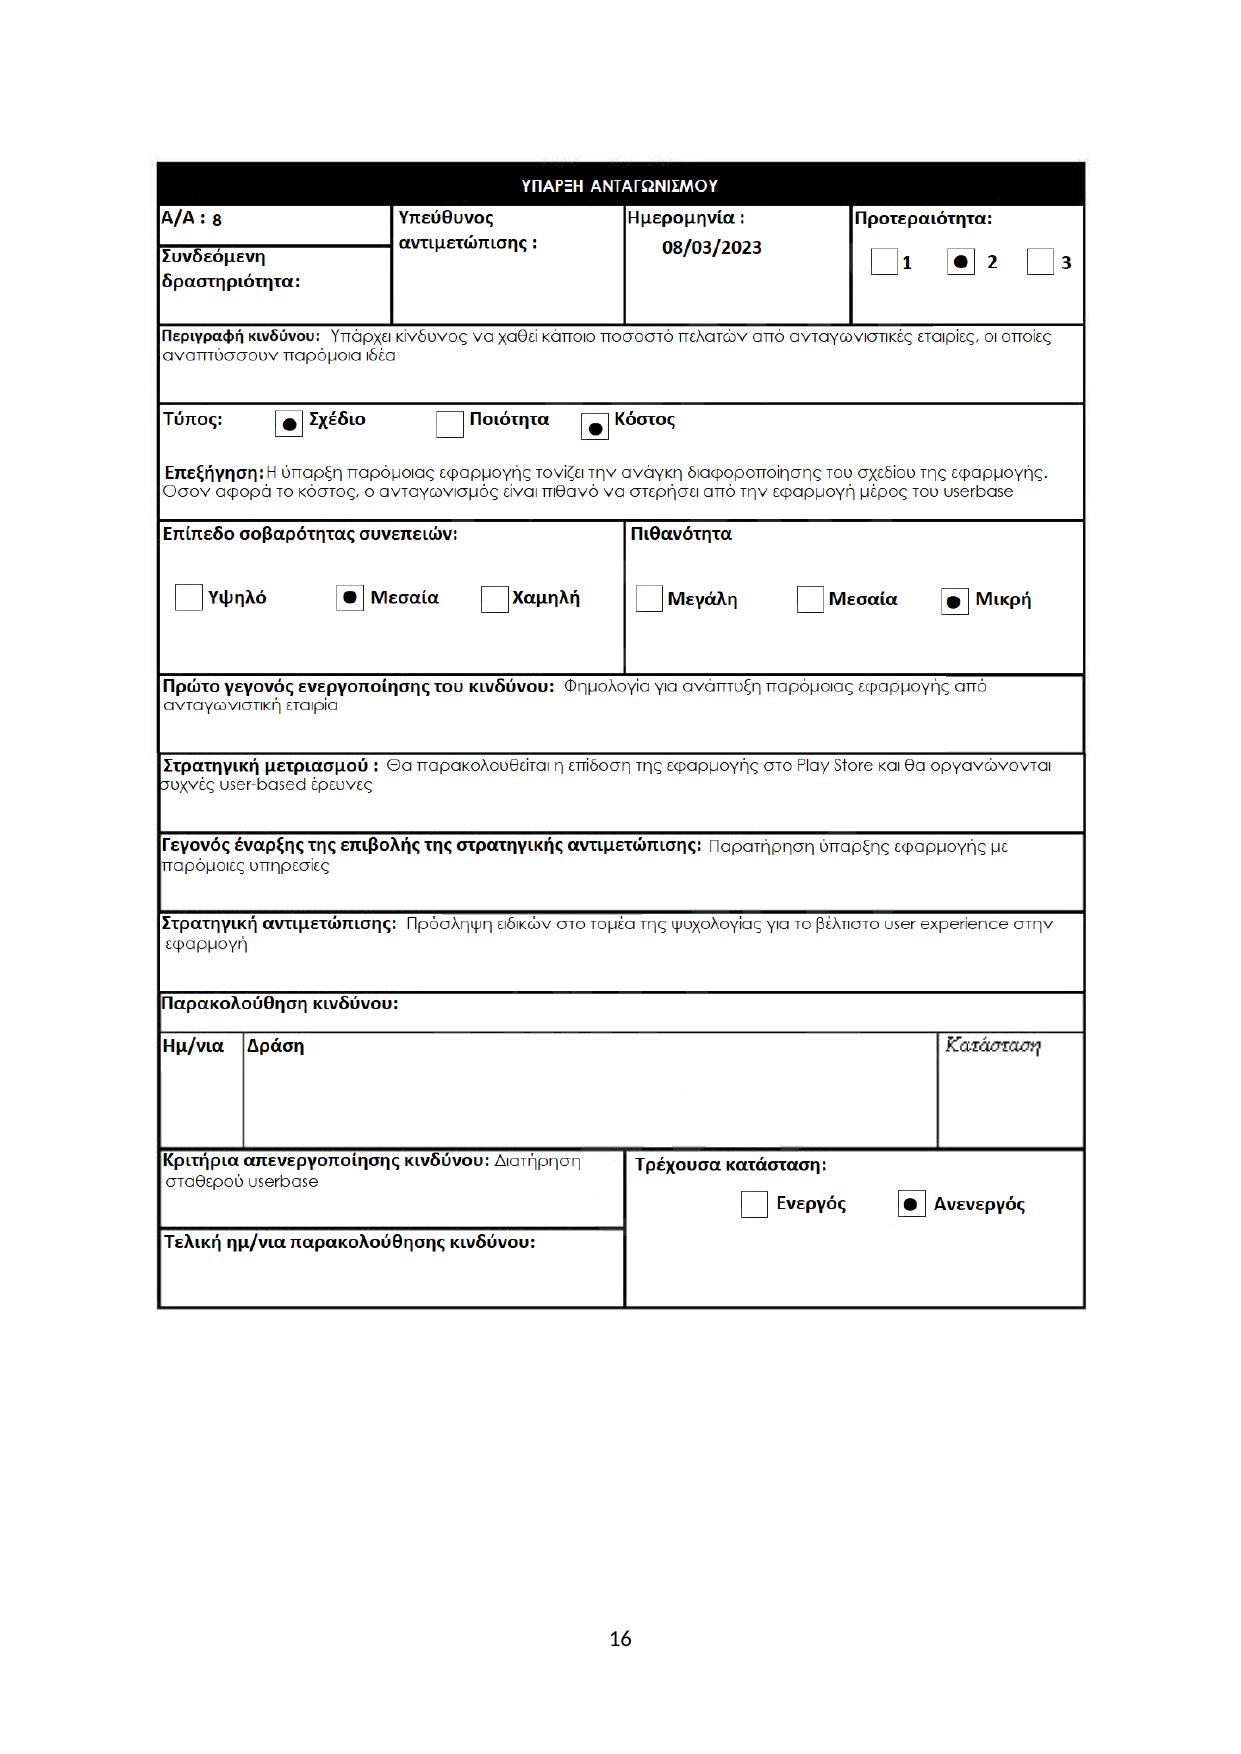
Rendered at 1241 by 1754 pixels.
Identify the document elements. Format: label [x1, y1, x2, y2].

picture [150, 150, 1091, 1314]
